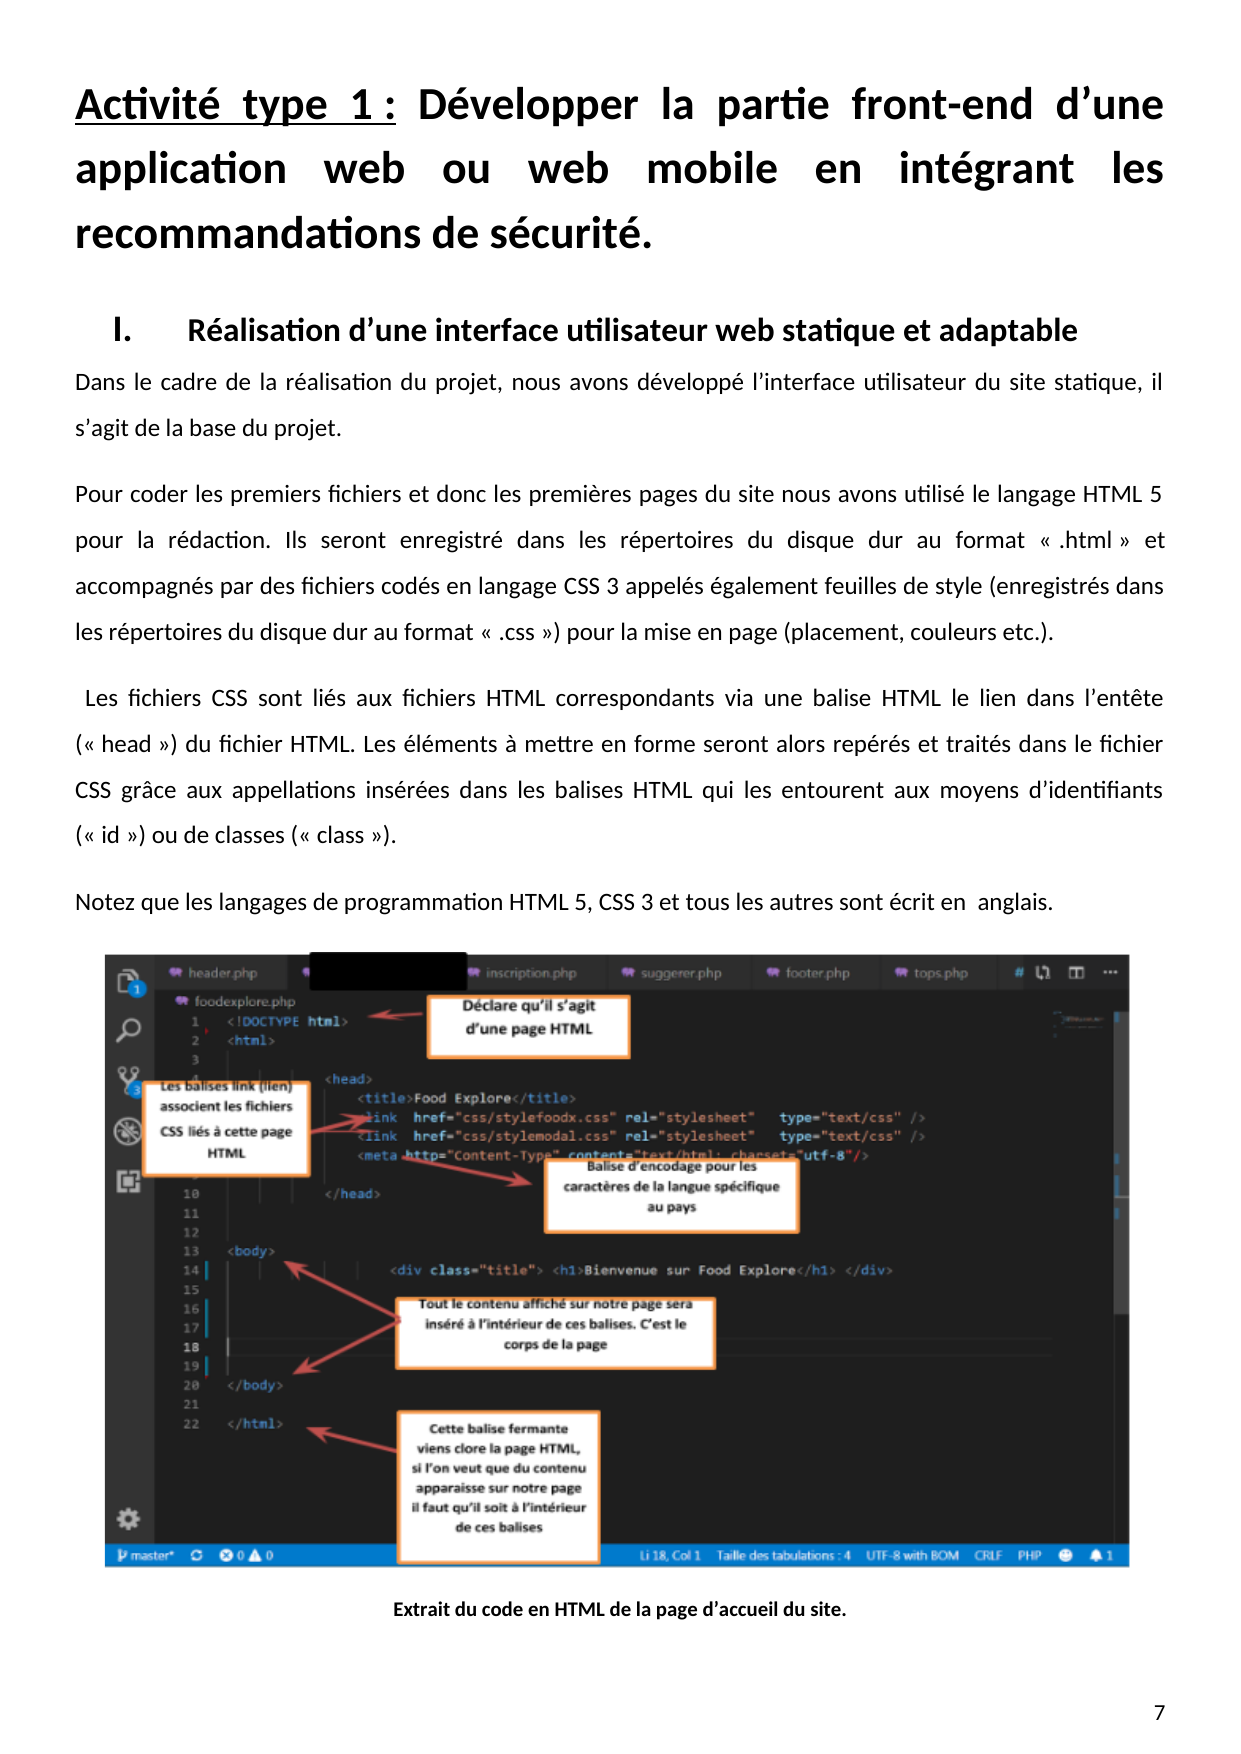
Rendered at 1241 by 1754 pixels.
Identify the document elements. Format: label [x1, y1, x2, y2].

picture [104, 952, 1136, 1572]
